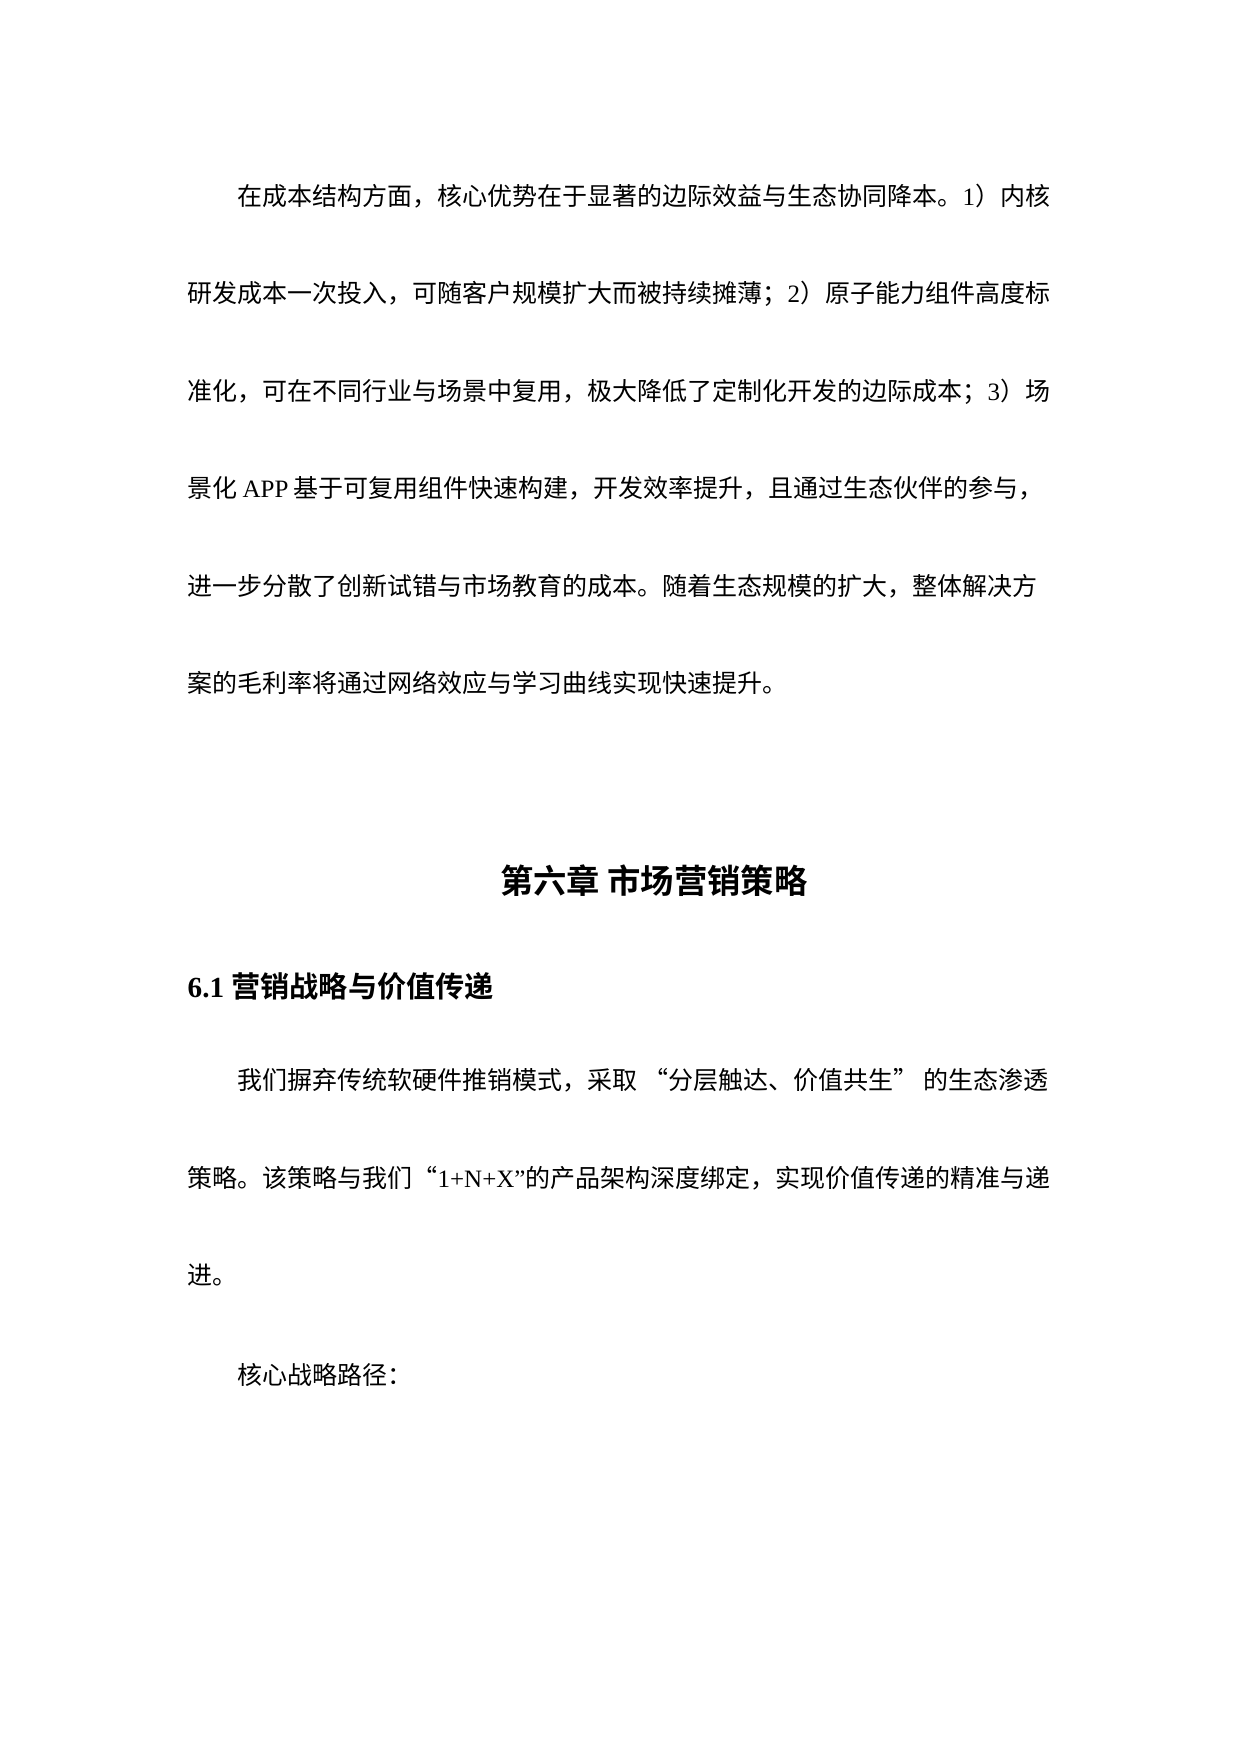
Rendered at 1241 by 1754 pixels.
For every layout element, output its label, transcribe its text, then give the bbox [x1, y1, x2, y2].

text 在成本结构方面，核心优势在于显著的边际效益与生态协同降本。1）内核研发成本一次投入，可随客户规模扩大而被持续摊薄；2）原子能力组件高度标准化，可在不同行业与场景中复用，极大降低了定制化开发的边际成本；3）场景化APP基于可复用组件快速构建，开发效率提升，且通过生态伙伴的参与，进一步分散了创新试错与市场教育的成本。随着生态规模的扩大，整体解决方案的毛利率将通过网络效应与学习曲线实现快速提升。 [187, 162, 1053, 714]
subtitle 第六章 市场营销策略 [187, 846, 1053, 911]
text 核心战略路径： [187, 1341, 1053, 1406]
text 我们摒弃传统软硬件推销模式，采取 “分层触达、价值共生” 的生态渗透策略。该策略与我们“1+N+X”的产品架构深度绑定，实现价值传递的精准与递进。 [187, 1046, 1053, 1306]
subtitle 6.1 营销战略与价值传递 [187, 952, 1053, 1017]
